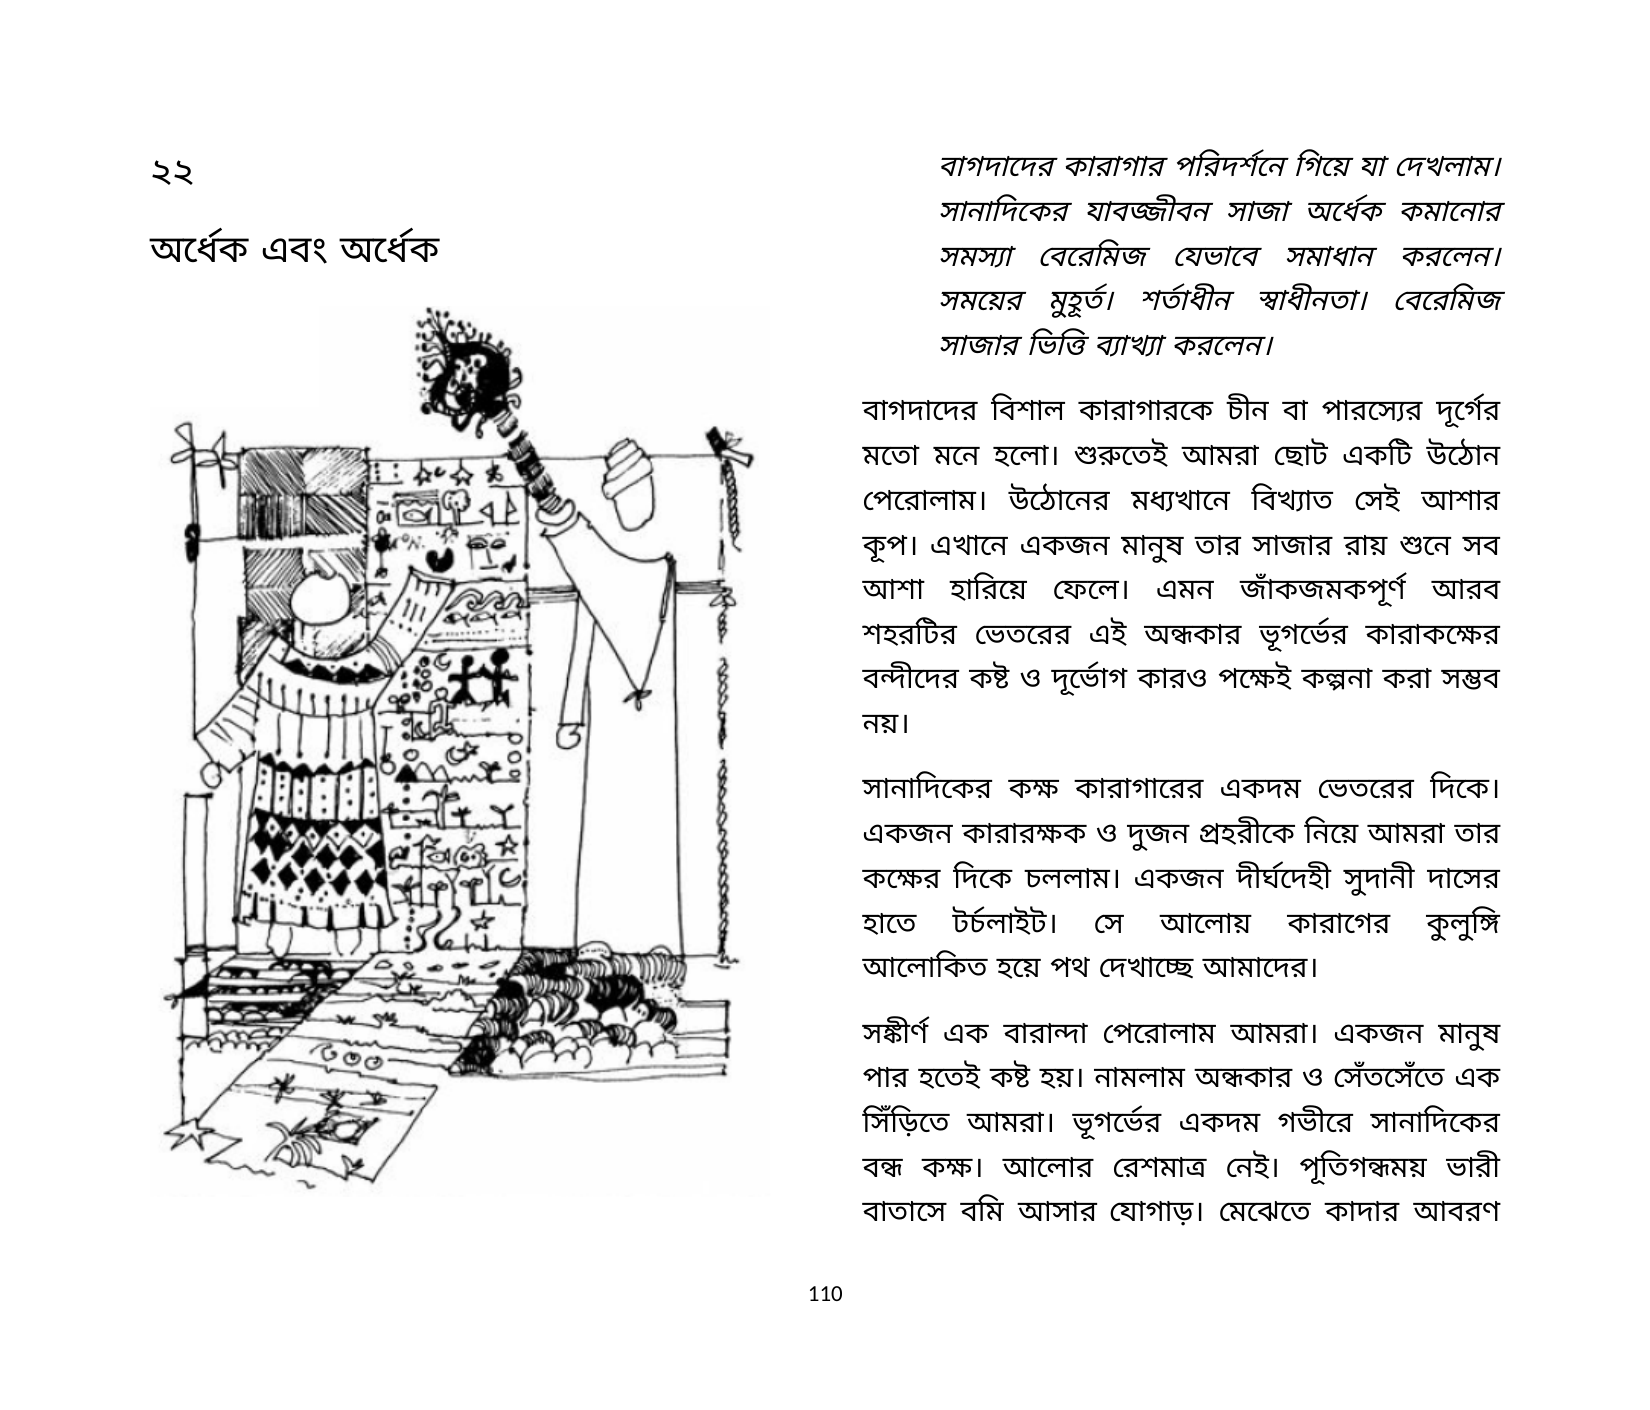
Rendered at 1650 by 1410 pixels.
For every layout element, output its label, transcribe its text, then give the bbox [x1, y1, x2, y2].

text ২২ [150, 150, 787, 200]
text অর্ধেক এবং অর্ধেক [150, 228, 787, 278]
picture [150, 306, 771, 1197]
text বাগদাদের বিশাল কারাগারকে চীন বা পারস্যের দূর্গের মতো মনে হলো। শুরুতেই আমরা ছোট একটি উঠোন পেরোলাম। উঠোনের মধ্যখানে বিখ্যাত সেই আশার কূপ। এখানে একজন মানুষ তার সাজার রায় শুনে সব আশা হারিয়ে ফেলে। এমন জাঁকজমকপূর্ণ আরব শহরটির ভেতরের এই অন্ধকার ভূগর্ভের কারাকক্ষের বন্দীদের কষ্ট ও দূর্ভোগ কারও পক্ষেই কল্পনা করা সম্ভব নয়। [862, 394, 1500, 746]
text সানাদিকের কক্ষ কারাগারের একদম ভেতরের দিকে। একজন কারারক্ষক ও দুজন প্রহরীকে নিয়ে আমরা তার কক্ষের দিকে চললাম। একজন দীর্ঘদেহী সুদানী দাসের হাতে টর্চলাইট। সে আলোয় কারাগের কুলুঙ্গি আলোকিত হয়ে পথ দেখাচ্ছে আমাদের। [862, 772, 1500, 989]
text বাগদাদের কারাগার পরিদর্শনে গিয়ে যা দেখলাম। সানাদিকের যাবজ্জীবন সাজা অর্ধেক কমানোর সমস্যা বেরেমিজ যেভাবে সমাধান করলেন। সময়ের মুহূর্ত। শর্তাধীন স্বাধীনতা। বেরেমিজ সাজার ভিত্তি ব্যাখ্যা করলেন। [937, 150, 1500, 367]
